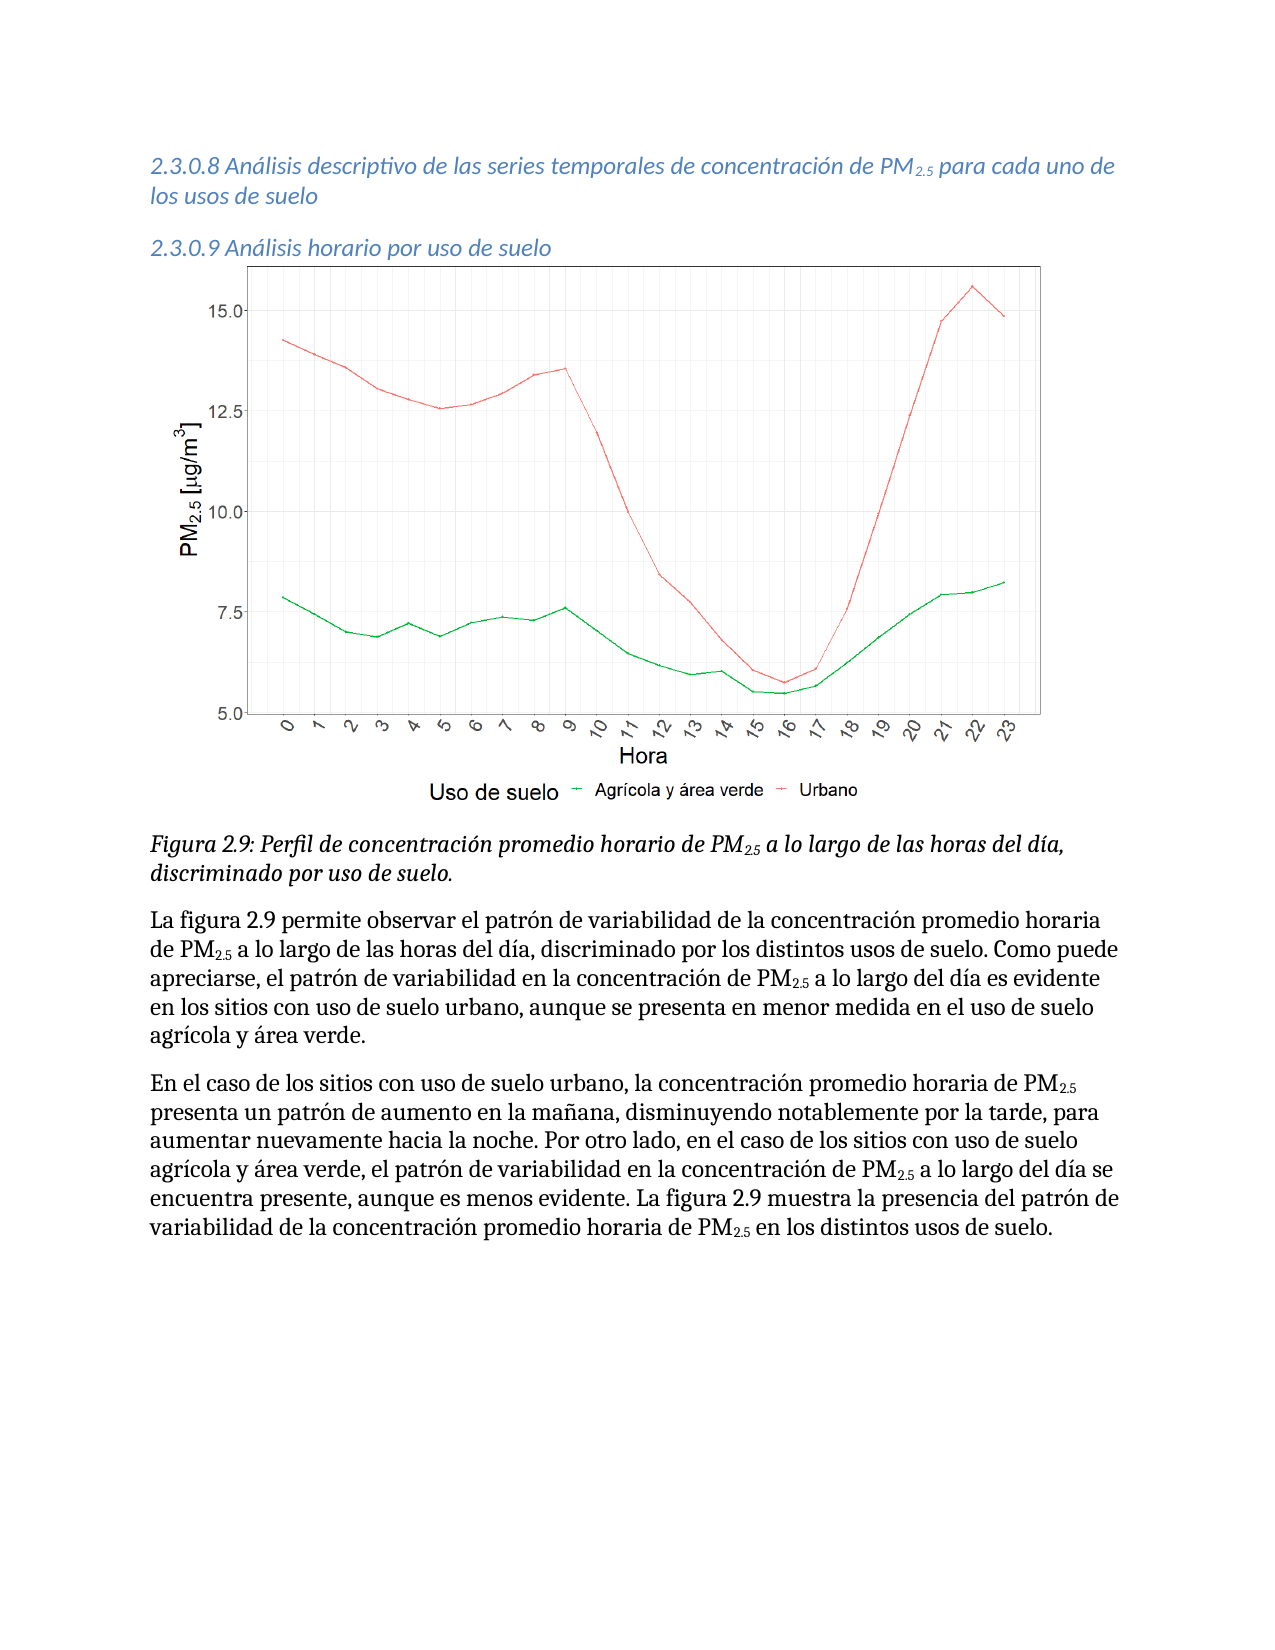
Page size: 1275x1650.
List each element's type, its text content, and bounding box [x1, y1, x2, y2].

subtitle 2.3.0.9 Análisis horario por uso de suelo [150, 232, 1125, 262]
text Figura 2.9: Perfil de concentración promedio horario de PM2.5 a lo largo de las horas del día, discriminado por uso de suelo. [150, 830, 1125, 888]
subtitle 2.3.0.8 Análisis descriptivo de las series temporales de concentración de PM2.5 para cada uno de los usos de suelo [150, 150, 1125, 211]
picture [168, 262, 1044, 810]
text En el caso de los sitios con uso de suelo urbano, la concentración promedio horaria de PM2.5 presenta un patrón de aumento en la mañana, disminuyendo notablemente por la tarde, para aumentar nuevamente hacia la noche. Por otro lado, en el caso de los sitios con uso de suelo agrícola y área verde, el patrón de variabilidad en la concentración de PM2.5 a lo largo del día se encuentra presente, aunque es menos evidente. La figura 2.9 muestra la presencia del patrón de variabilidad de la concentración promedio horaria de PM2.5 en los distintos usos de suelo. [150, 1069, 1125, 1241]
text La figura 2.9 permite observar el patrón de variabilidad de la concentración promedio horaria de PM2.5 a lo largo de las horas del día, discriminado por los distintos usos de suelo. Como puede apreciarse, el patrón de variabilidad en la concentración de PM2.5 a lo largo del día es evidente en los sitios con uso de suelo urbano, aunque se presenta en menor medida en el uso de suelo agrícola y área verde. [150, 906, 1125, 1050]
